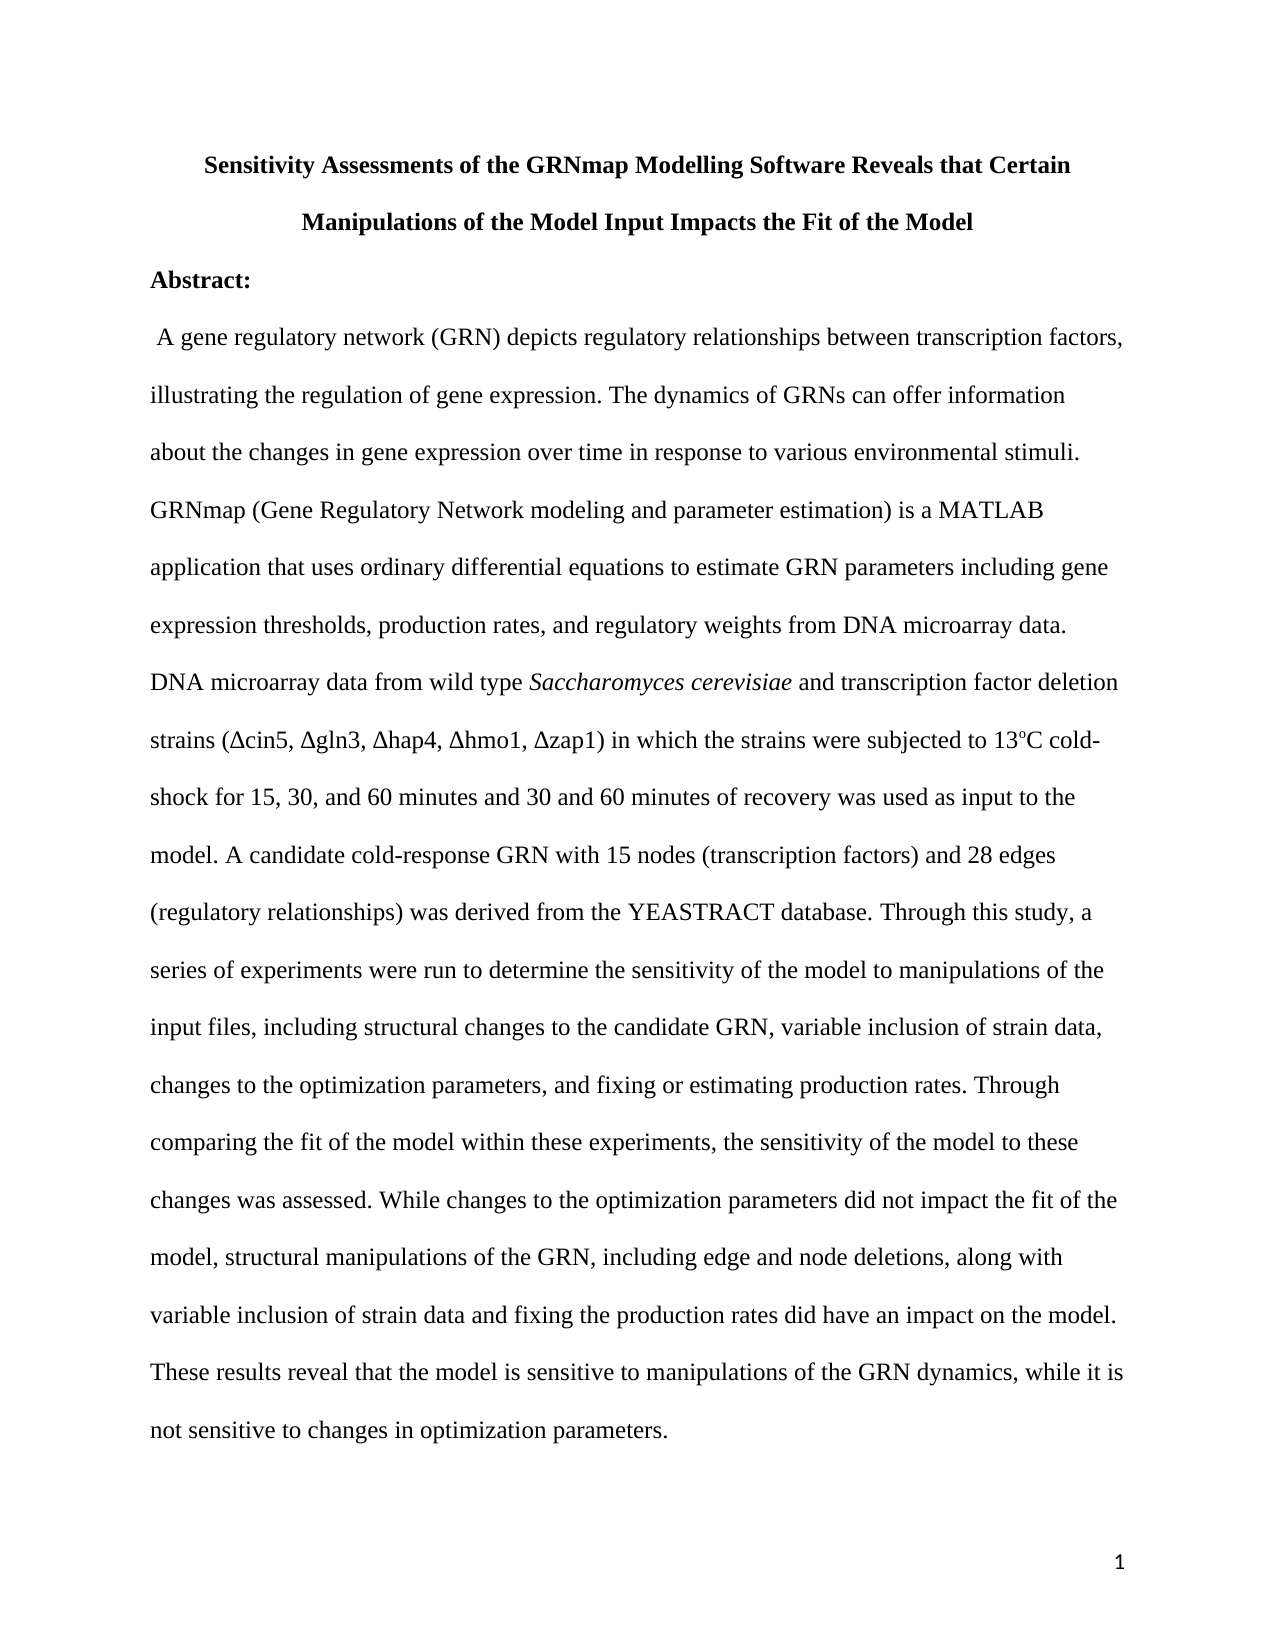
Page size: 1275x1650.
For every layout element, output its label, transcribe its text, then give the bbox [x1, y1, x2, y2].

text Abstract: [150, 265, 1125, 294]
text A gene regulatory network (GRN) depicts regulatory relationships between transcription factors, illustrating the regulation of gene expression. The dynamics of GRNs can offer information about the changes in gene expression over time in response to various environmental stimuli. GRNmap (Gene Regulatory Network modeling and parameter estimation) is a MATLAB application that uses ordinary differential equations to estimate GRN parameters including gene expression thresholds, production rates, and regulatory weights from DNA microarray data. DNA microarray data from wild type Saccharomyces cerevisiae and transcription factor deletion strains (∆cin5, ∆gln3, ∆hap4, ∆hmo1, ∆zap1) in which the strains were subjected to 13oC cold-shock for 15, 30, and 60 minutes and 30 and 60 minutes of recovery was used as input to the model. A candidate cold-response GRN with 15 nodes (transcription factors) and 28 edges (regulatory relationships) was derived from the YEASTRACT database. Through this study, a series of experiments were run to determine the sensitivity of the model to manipulations of the input files, including structural changes to the candidate GRN, variable inclusion of strain data, changes to the optimization parameters, and fixing or estimating production rates. Through comparing the fit of the model within these experiments, the sensitivity of the model to these changes was assessed. While changes to the optimization parameters did not impact the fit of the model, structural manipulations of the GRN, including edge and node deletions, along with variable inclusion of strain data and fixing the production rates did have an impact on the model. These results reveal that the model is sensitive to manipulations of the GRN dynamics, while it is not sensitive to changes in optimization parameters. [150, 322, 1125, 1444]
text Sensitivity Assessments of the GRNmap Modelling Software Reveals that Certain Manipulations of the Model Input Impacts the Fit of the Model [150, 150, 1125, 236]
